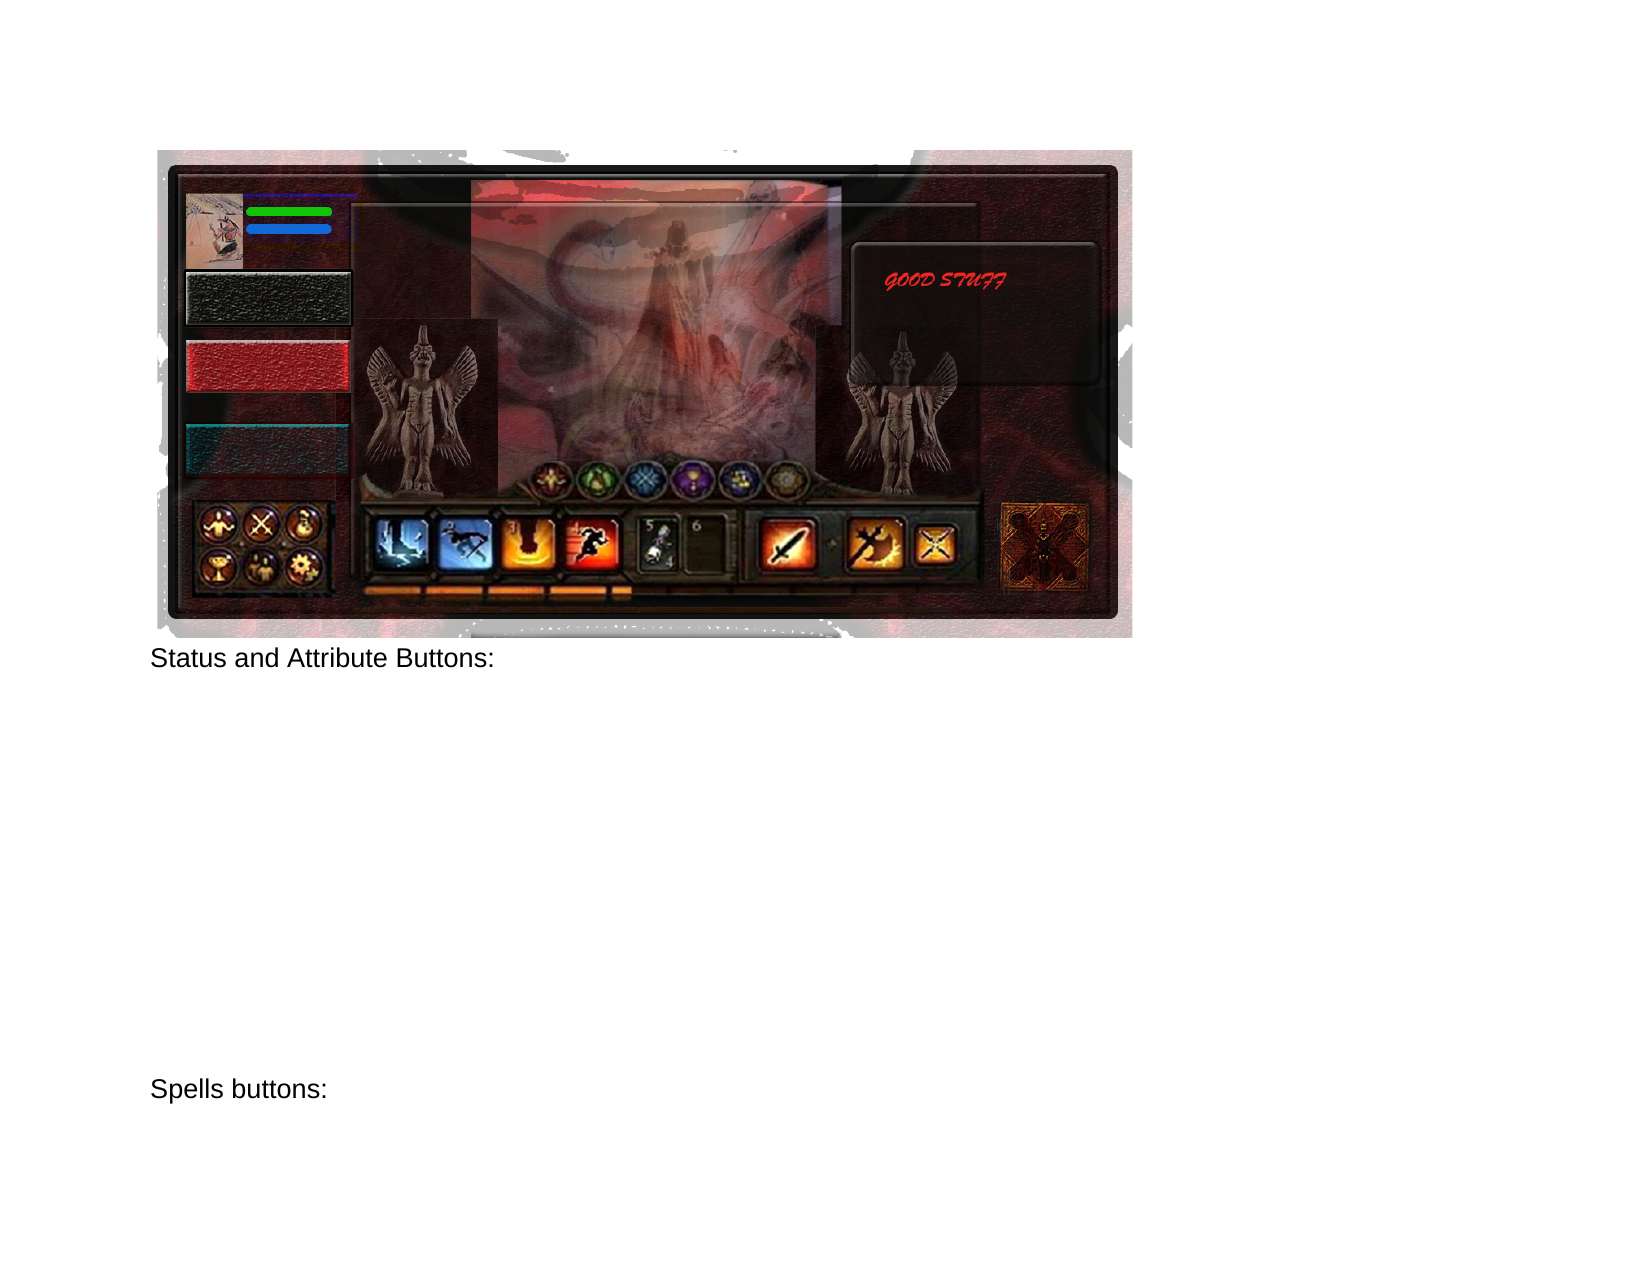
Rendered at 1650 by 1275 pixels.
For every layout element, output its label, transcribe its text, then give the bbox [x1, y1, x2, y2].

text Spells buttons: [150, 1073, 1500, 1105]
picture [157, 150, 1133, 638]
text Status and Attribute Buttons: [150, 642, 1500, 673]
